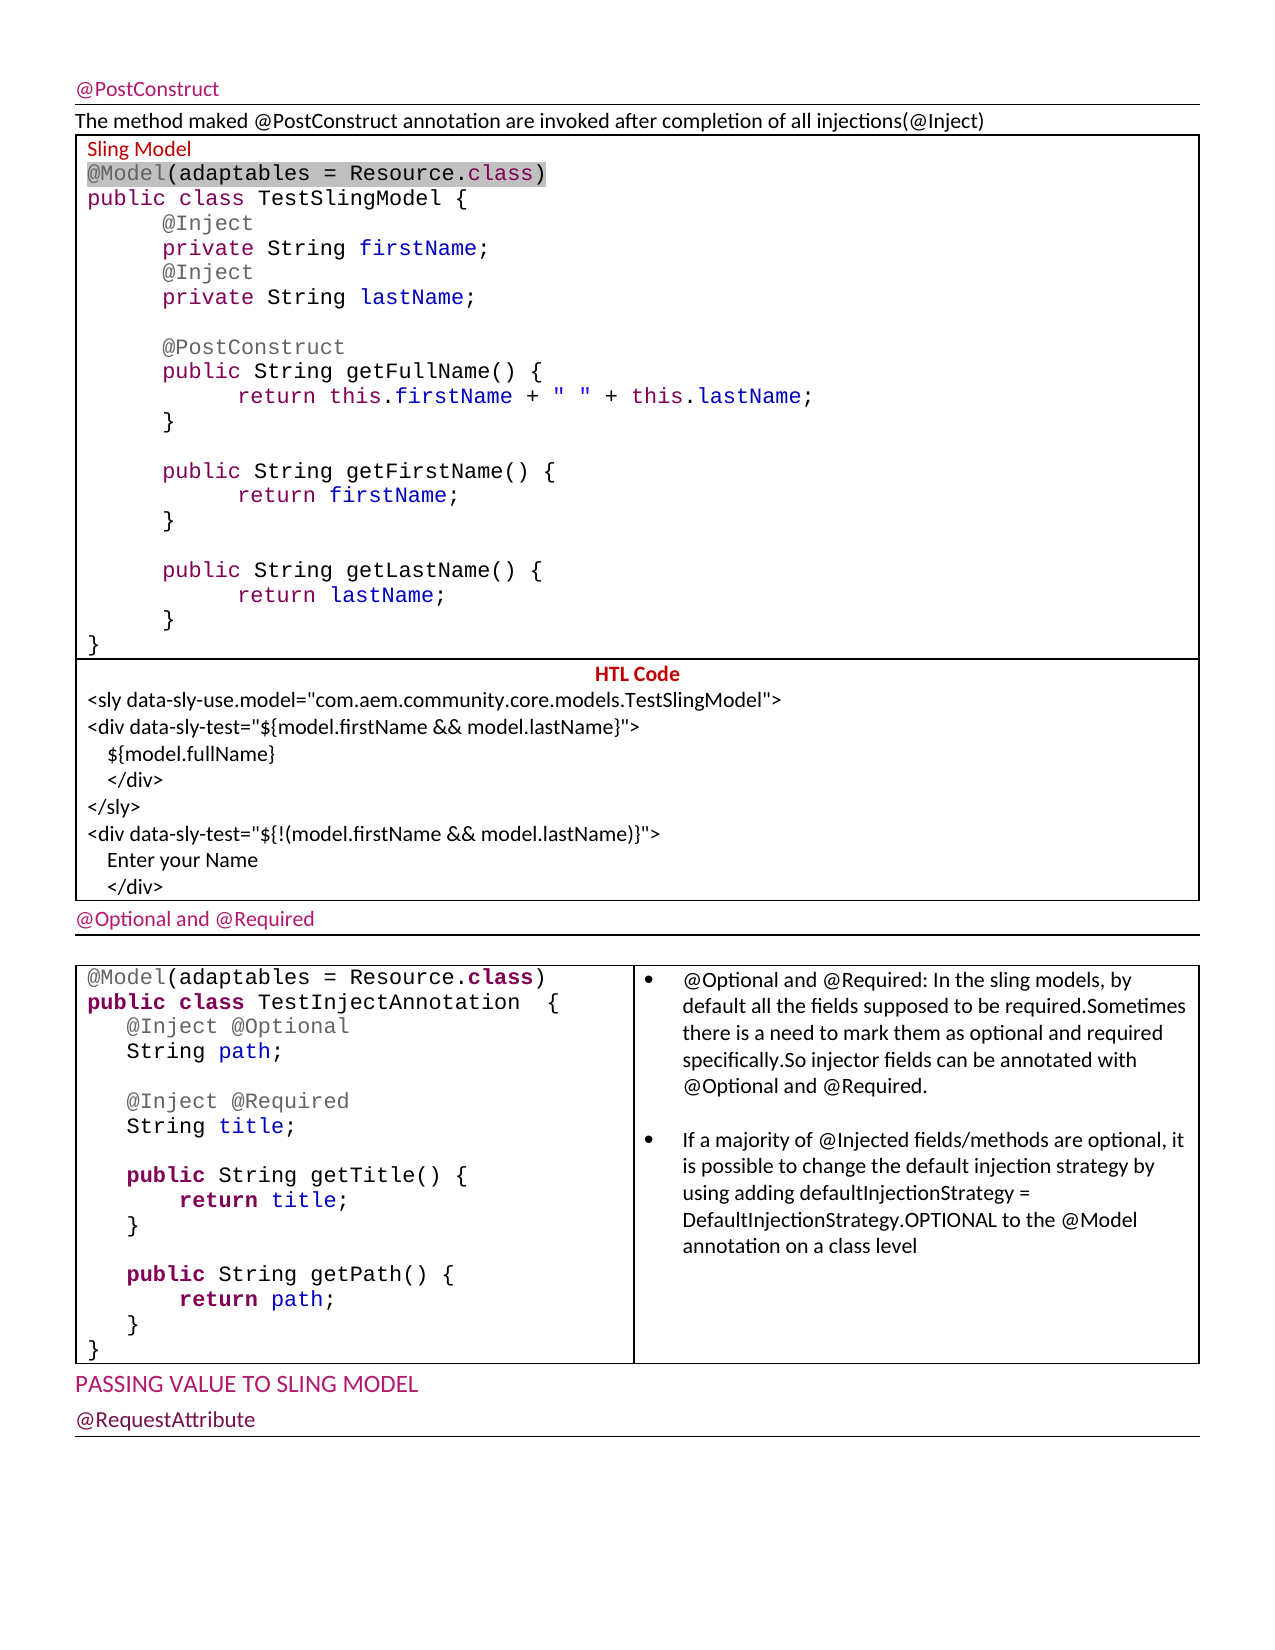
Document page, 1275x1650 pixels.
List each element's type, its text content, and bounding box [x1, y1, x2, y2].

table_header Sling Model @Model(adaptables = Resource.class) public class TestSlingModel { @Inject private String firstName; @Inject private String lastName; @PostConstruct public String getFullName() { return this.firstName + " " + this.lastName; } public String getFirstName() { return firstName; } public String getLastName() { return lastName; } } [77, 136, 1198, 658]
text The method maked @PostConstruct annotation are invoked after completion of all injections(@Inject) [75, 107, 1200, 134]
table_header @Model(adaptables = Resource.class) public class TestInjectAnnotation { @Inject @Optional String path; @Inject @Required String title; public String getTitle() { return title; } public String getPath() { return path; } } [77, 966, 633, 1363]
table_header @Optional and @Required: In the sling models, by default all the fields supposed to be required.Sometimes there is a need to mark them as optional and required specifically.So injector fields can be annotated with @Optional and @Required. If a majority of @Injected fields/methods are optional, it is possible to change the default injection strategy by using adding defaultInjectionStrategy = DefaultInjectionStrategy.OPTIONAL to the @Model annotation on a class level [635, 966, 1198, 1363]
table_cell HTL Code <sly data-sly-use.model="com.aem.community.core.models.TestSlingModel"> <div data-sly-test="${model.firstName && model.lastName}"> ${model.fullName} </div> </sly> <div data-sly-test="${!(model.firstName && model.lastName)}"> Enter your Name </div> [77, 660, 1198, 900]
subtitle PASSING VALUE TO SLING MODEL [75, 1368, 1200, 1399]
subtitle @PostConstruct [75, 75, 1200, 104]
subtitle @Optional and @Required [75, 905, 1200, 934]
subtitle @RequestAttribute [75, 1406, 1200, 1436]
